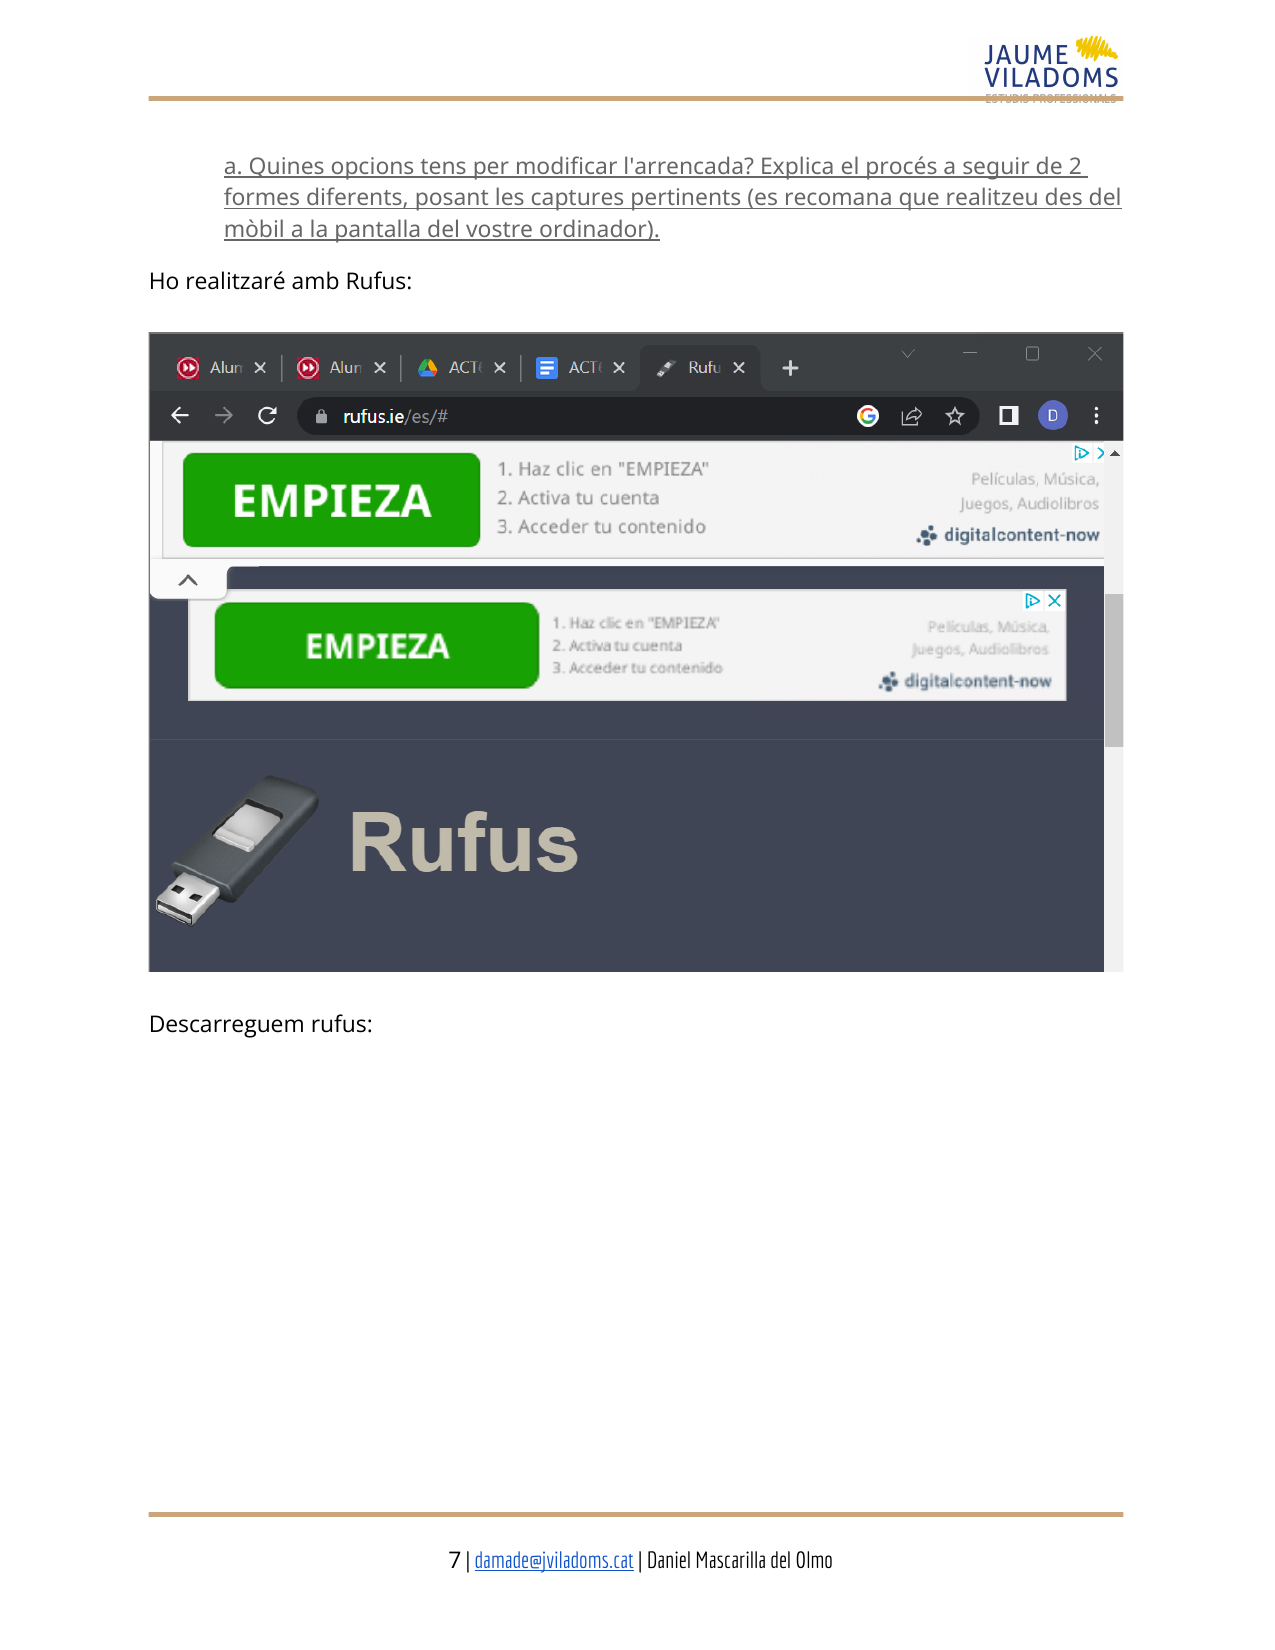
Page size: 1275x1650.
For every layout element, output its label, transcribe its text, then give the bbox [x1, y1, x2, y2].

picture [148, 1512, 1124, 1517]
picture [148, 36, 1125, 107]
subtitle a. Quines opcions tens per modificar l'arrencada? Explica el procés a seguir de 2 formes diferents, posant les captures pertinents (es recomana que realitzeu des del mòbil a la pantalla del vostre ordinador). [223, 150, 1125, 244]
text Descarreguem rufus: [148, 1008, 1125, 1039]
text Ho realitzaré amb Rufus: [148, 264, 1125, 296]
picture [148, 332, 1124, 972]
